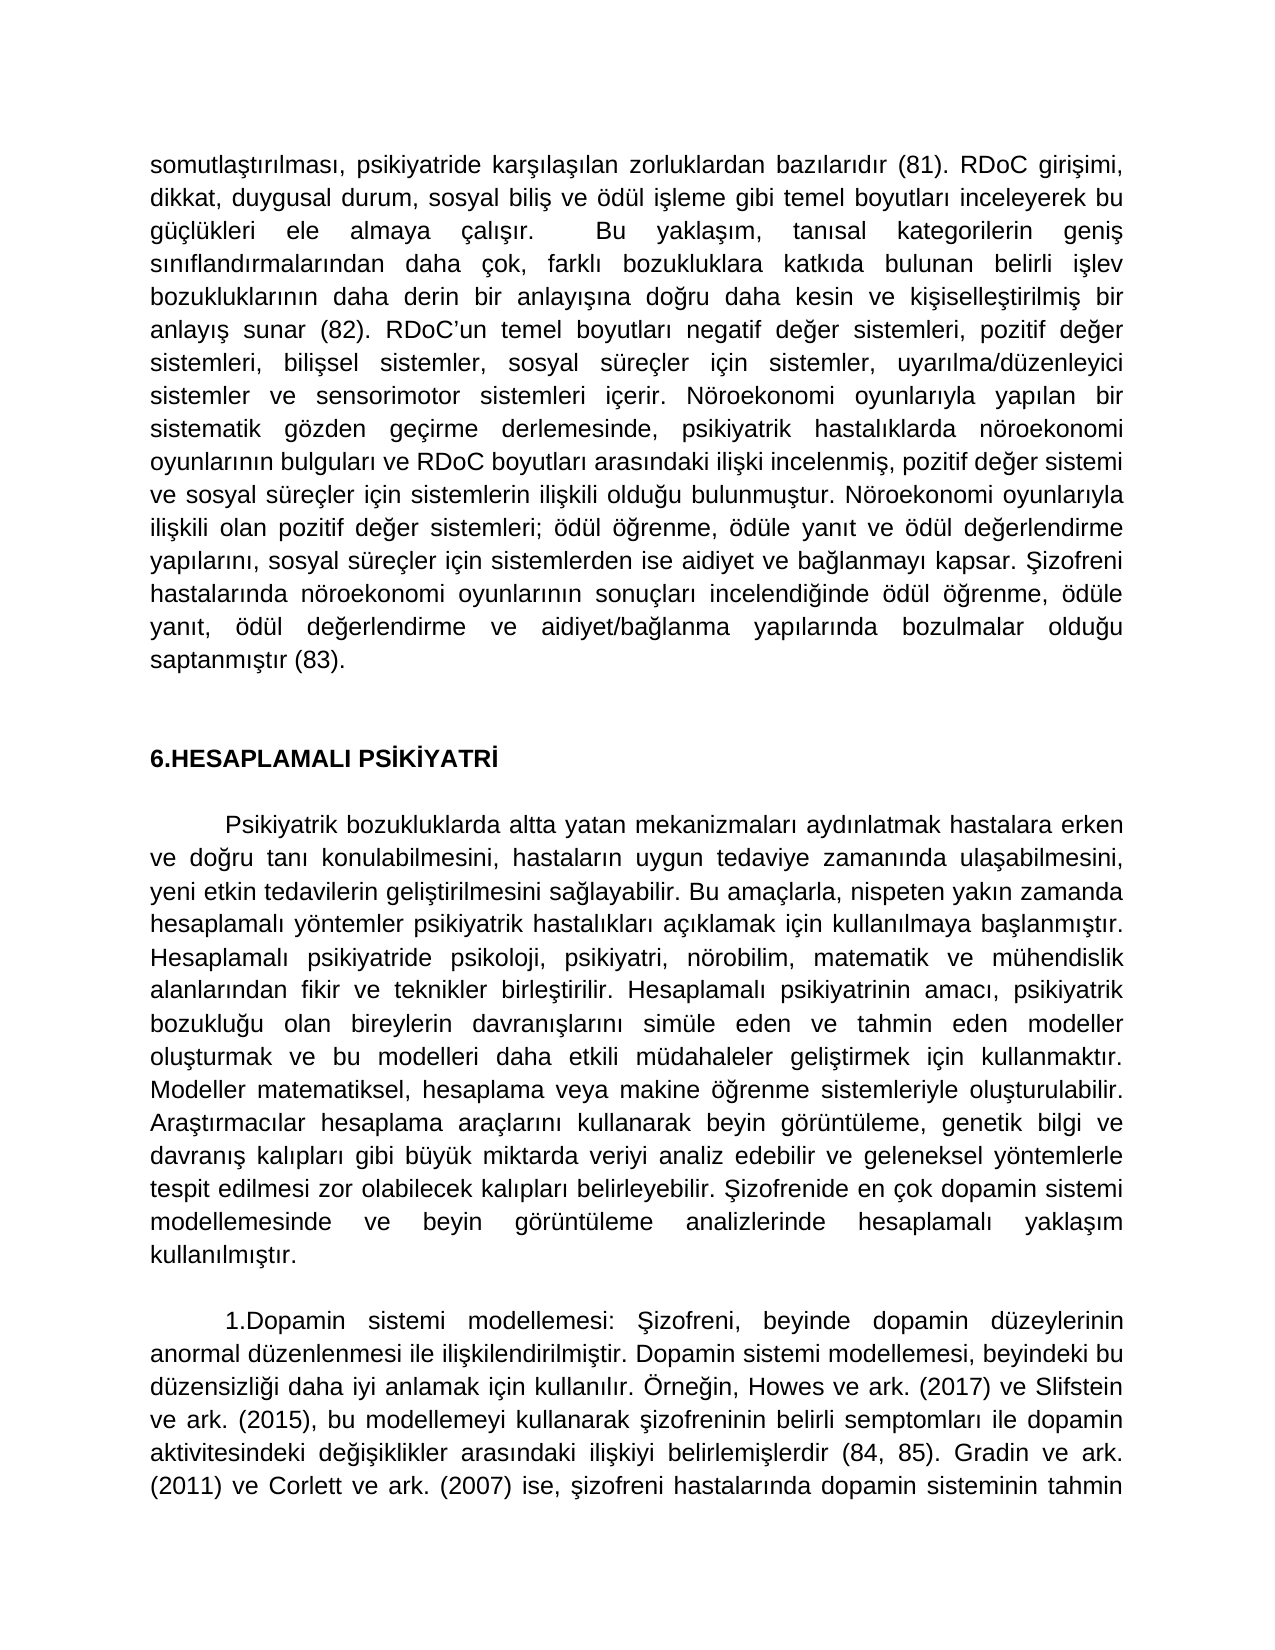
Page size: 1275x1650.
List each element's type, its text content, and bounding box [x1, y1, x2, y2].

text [150, 1306, 1125, 1499]
text 6.HESAPLAMALI PSİKİYATRİ [150, 744, 1125, 773]
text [150, 150, 1125, 674]
text Psikiyatrik bozukluklarda altta yatan mekanizmaları aydınlatmak hastalara erken ve doğru tanı konulabilmesini, hastaların uygun tedaviye zamanında ulaşabilmesini, yeni etkin tedavilerin geliştirilmesini sağlayabilir. Bu amaçlarla, nispeten yakın zamanda hesaplamalı yöntemler psikiyatrik hastalıkları açıklamak için kullanılmaya başlanmıştır. Hesaplamalı psikiyatride psikoloji, psikiyatri, nörobilim, matematik ve mühendislik alanlarından fikir ve teknikler birleştirilir. Hesaplamalı psikiyatrinin amacı, psikiyatrik bozukluğu olan bireylerin davranışlarını simüle eden ve tahmin eden modeller oluşturmak ve bu modelleri daha etkili müdahaleler geliştirmek için kullanmaktır. Modeller matematiksel, hesaplama veya makine öğrenme sistemleriyle oluşturulabilir. Araştırmacılar hesaplama araçlarını kullanarak beyin görüntüleme, genetik bilgi ve davranış kalıpları gibi büyük miktarda veriyi analiz edebilir ve geleneksel yöntemlerle tespit edilmesi zor olabilecek kalıpları belirleyebilir. Şizofrenide en çok dopamin sistemi modellemesinde ve beyin görüntüleme analizlerinde hesaplamalı yaklaşım kullanılmıştır. [150, 810, 1125, 1268]
